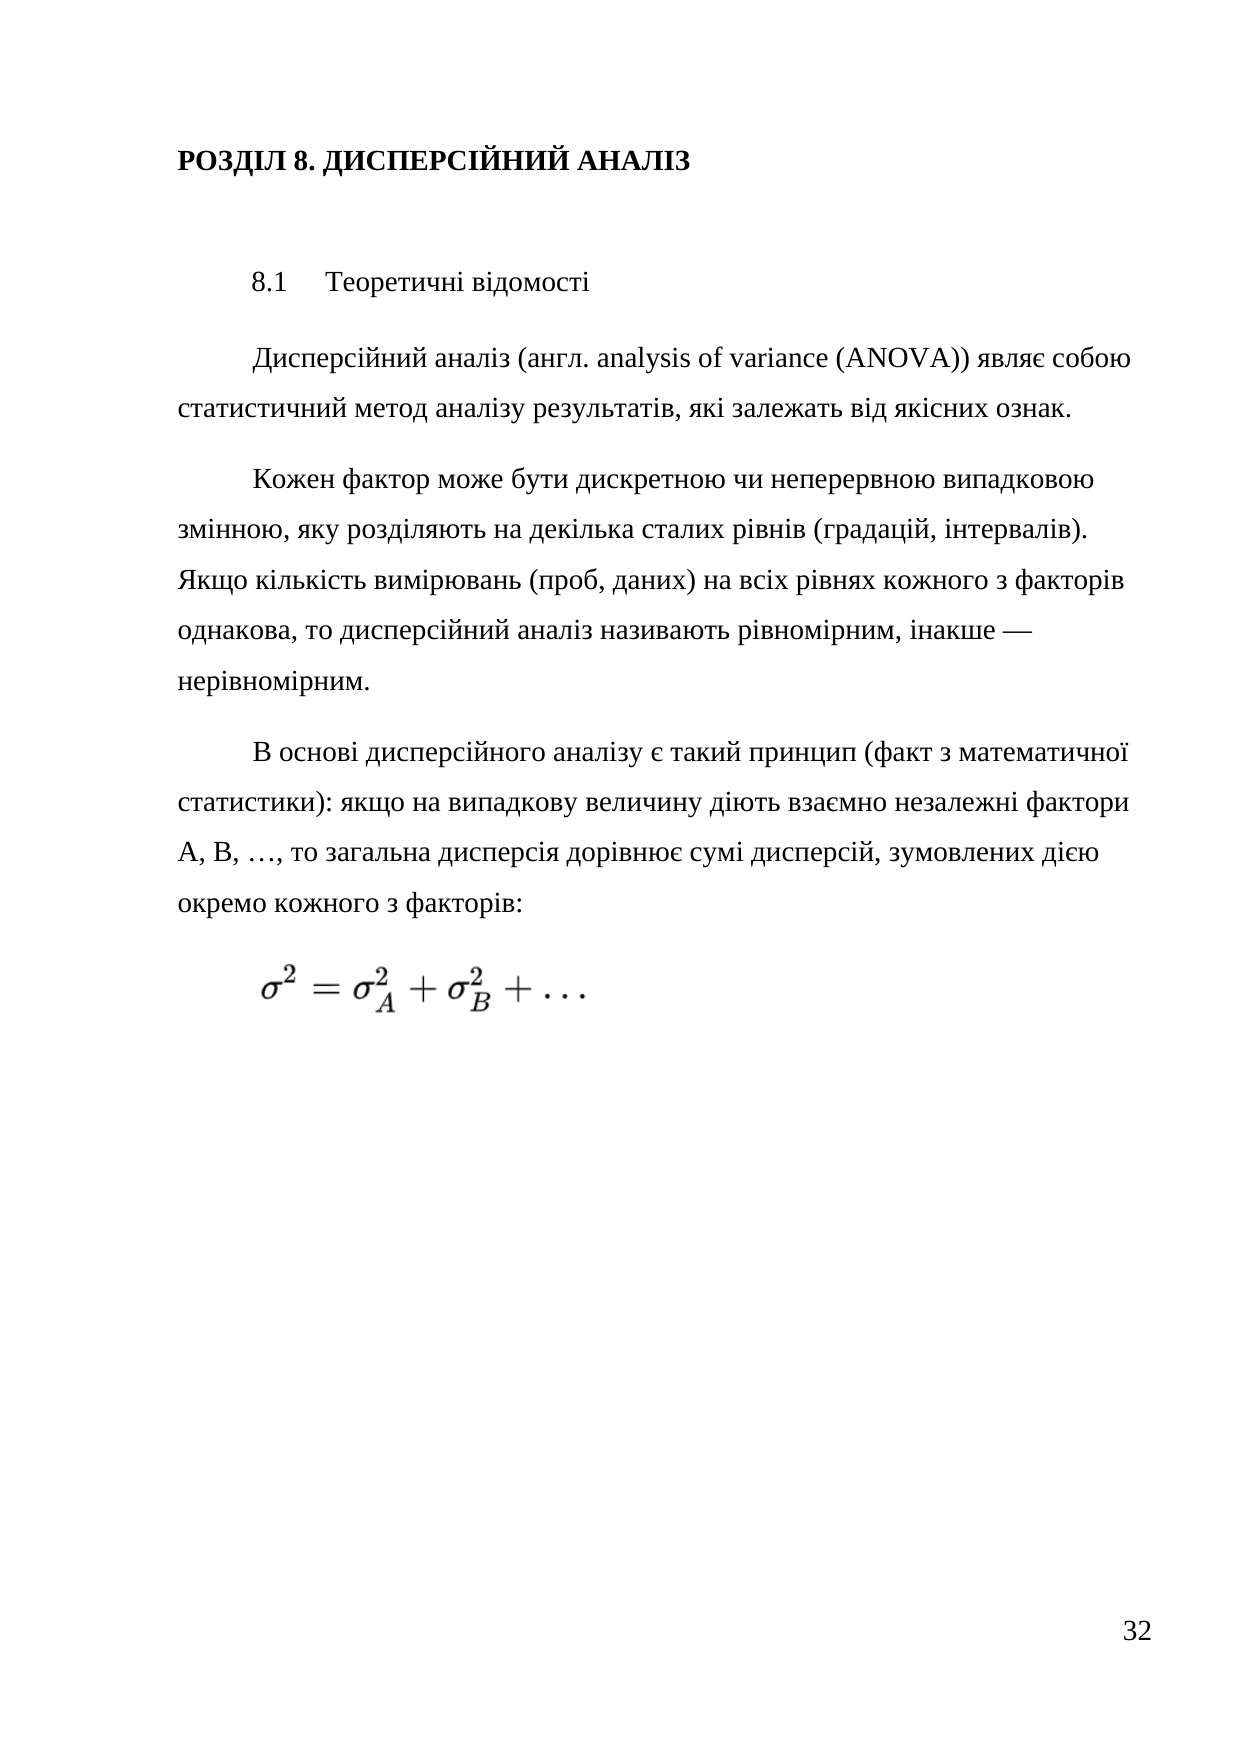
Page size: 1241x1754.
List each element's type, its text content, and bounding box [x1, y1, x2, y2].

text Дисперсійний аналіз (англ. analysis of variance (ANOVA)) являє собою статистичний метод аналізу результатів, які залежать від якісних ознак. [177, 340, 1152, 424]
subtitle Теоретичні відомості [251, 264, 1152, 298]
picture [252, 955, 615, 1029]
subtitle РОЗДІЛ 8. ДИСПЕРСІЙНИЙ АНАЛІЗ [177, 143, 1152, 177]
text Кожен фактор може бути дискретною чи неперервною випадковою змінною, яку розділяють на декілька сталих рівнів (градацій, інтервалів). Якщо кількість вимірювань (проб, даних) на всіх рівнях кожного з факторів однакова, то дисперсійний аналіз називають рівномірним, інакше — нерівномірним. [177, 461, 1152, 696]
text В основі дисперсійного аналізу є такий принцип (факт з математичної статистики): якщо на випадкову величину діють взаємно незалежні фактори A, B, …, то загальна дисперсія дорівнює сумі дисперсій, зумовлених дією окремо кожного з факторів: [177, 734, 1152, 918]
